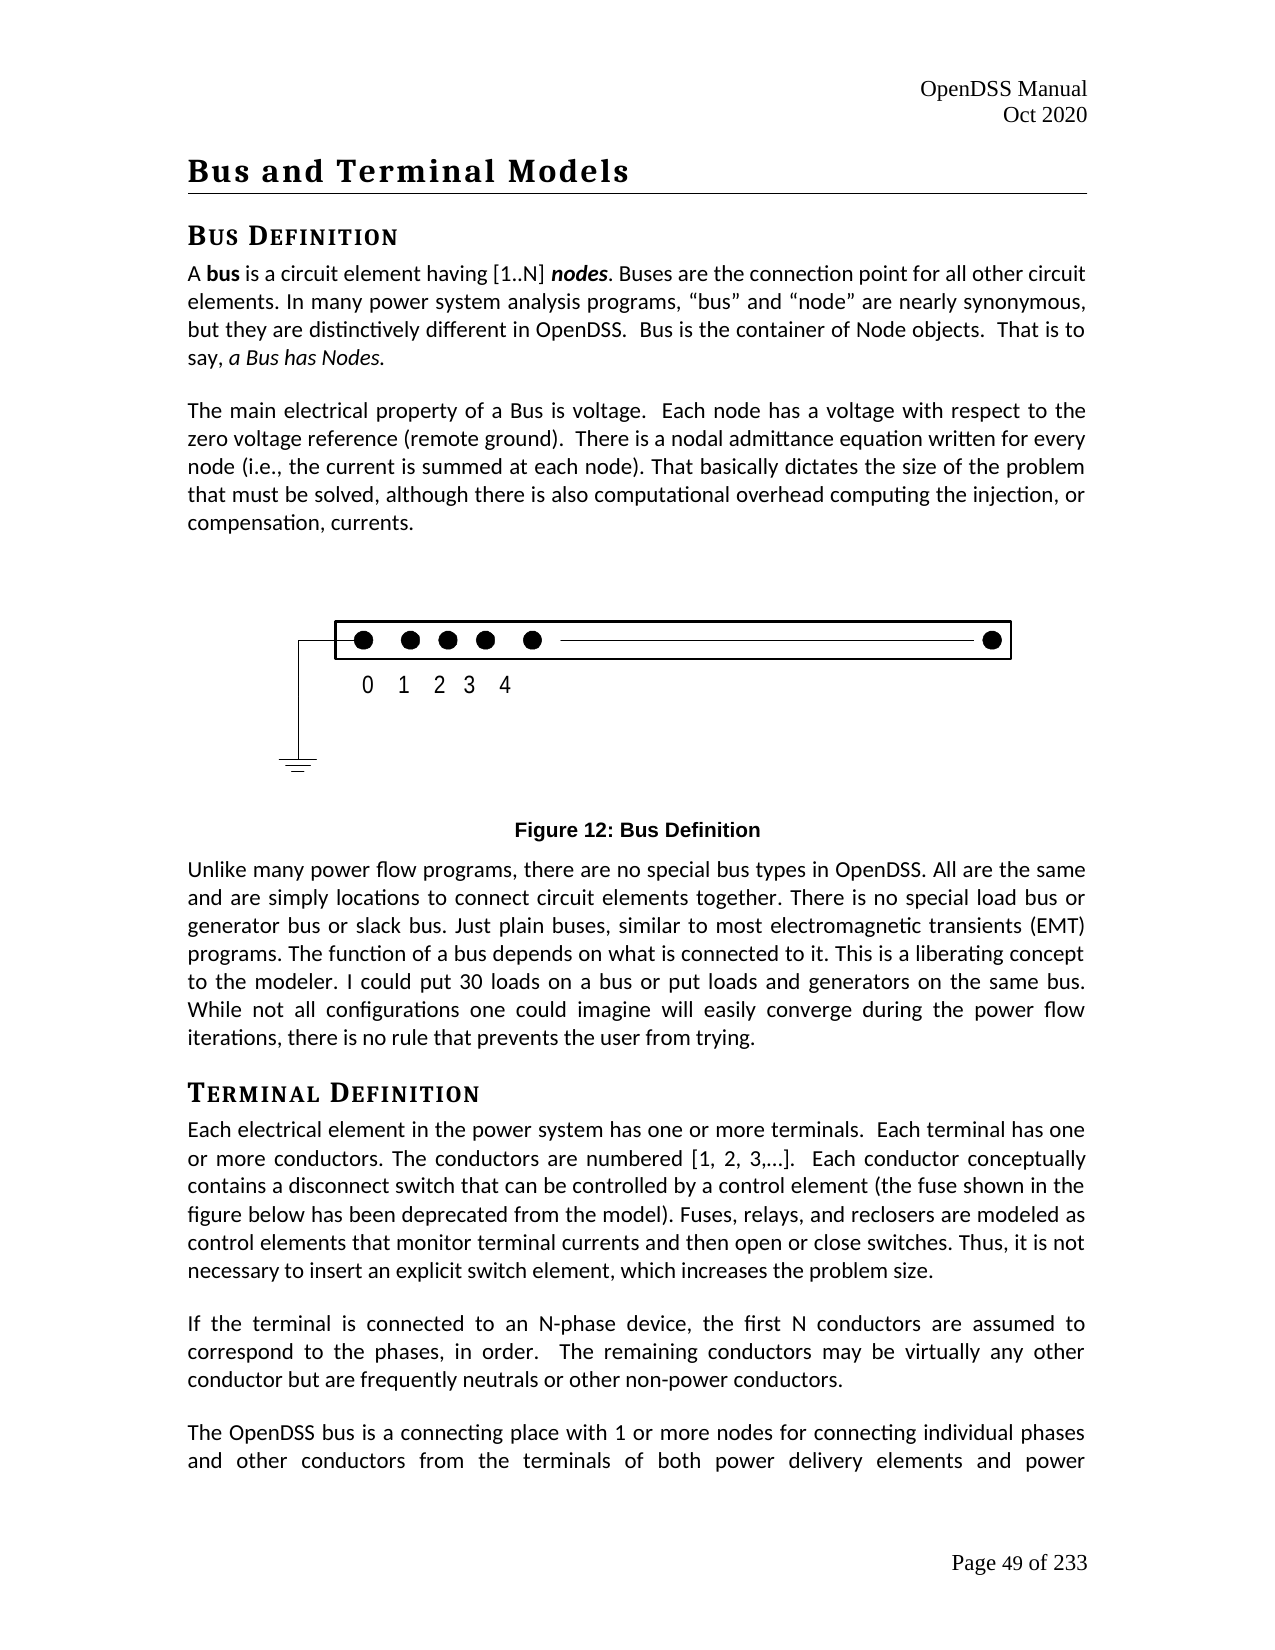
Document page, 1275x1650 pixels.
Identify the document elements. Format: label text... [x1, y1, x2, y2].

text Each electrical element in the power system has one or more terminals. Each terminal has one or more conductors. The conductors are numbered [1, 2, 3,…]. Each conductor conceptually contains a disconnect switch that can be controlled by a control element (the fuse shown in the figure below has been deprecated from the model). Fuses, relays, and reclosers are modeled as control elements that monitor terminal currents and then open or close switches. Thus, it is not necessary to insert an explicit switch element, which increases the problem size. [187, 1116, 1087, 1284]
subtitle Bus and Terminal Models [187, 153, 1087, 194]
text The main electrical property of a Bus is voltage. Each node has a voltage with respect to the zero voltage reference (remote ground). There is a nodal admittance equation written for every node (i.e., the current is summed at each node). That basically dictates the size of the problem that must be solved, although there is also computational overhead computing the injection, or compensation, currents. [187, 396, 1087, 536]
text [187, 1418, 1087, 1474]
subtitle Terminal Definition [187, 1076, 1087, 1109]
text Unlike many power flow programs, there are no special bus types in OpenDSS. All are the same and are simply locations to connect circuit elements together. There is no special load bus or generator bus or slack bus. Just plain buses, similar to most electromagnetic transients (EMT) programs. The function of a bus depends on what is connected to it. This is a liberating concept to the modeler. I could put 30 loads on a bus or put loads and generators on the same bus. While not all configurations one could imagine will easily converge during the power flow iterations, there is no rule that prevents the user from trying. [187, 855, 1087, 1051]
text If the terminal is connected to an N-phase device, the first N conductors are assumed to correspond to the phases, in order. The remaining conductors may be virtually any other conductor but are frequently neutrals or other non-power conductors. [187, 1309, 1087, 1393]
text A bus is a circuit element having [1..N] nodes. Buses are the connection point for all other circuit elements. In many power system analysis programs, “bus” and “node” are nearly synonymous, but they are distinctively different in OpenDSS. Bus is the container of Node objects. That is to say, a Bus has Nodes. [187, 259, 1087, 371]
subtitle Bus Definition [187, 219, 1087, 253]
